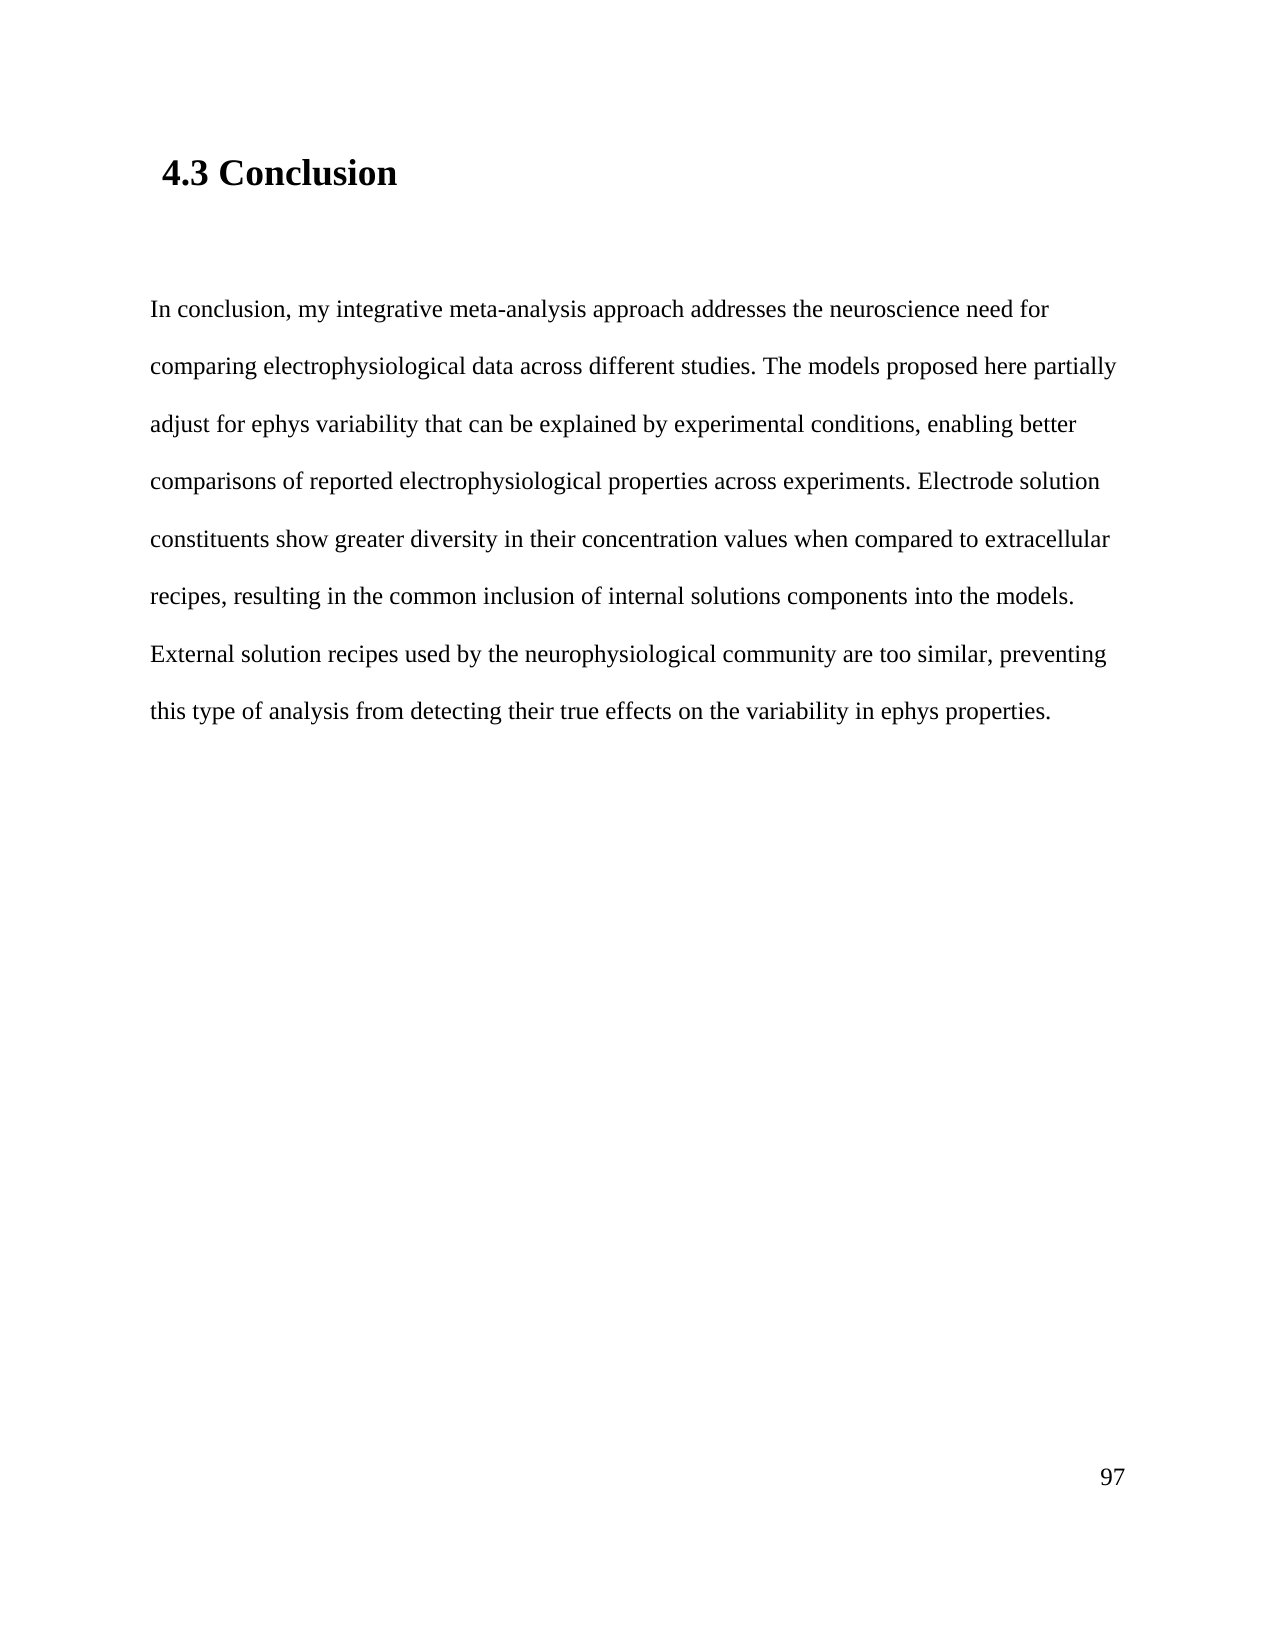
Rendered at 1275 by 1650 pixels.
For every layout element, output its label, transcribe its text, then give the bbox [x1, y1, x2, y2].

text In conclusion, my integrative meta-analysis approach addresses the neuroscience need for comparing electrophysiological data across different studies. The models proposed here partially adjust for ephys variability that can be explained by experimental conditions, enabling better comparisons of reported electrophysiological properties across experiments. Electrode solution constituents show greater diversity in their concentration values when compared to extracellular recipes, resulting in the common inclusion of internal solutions components into the models. External solution recipes used by the neurophysiological community are too similar, preventing this type of analysis from detecting their true effects on the variability in ephys properties. [150, 294, 1125, 725]
subtitle Conclusion [162, 150, 1125, 193]
